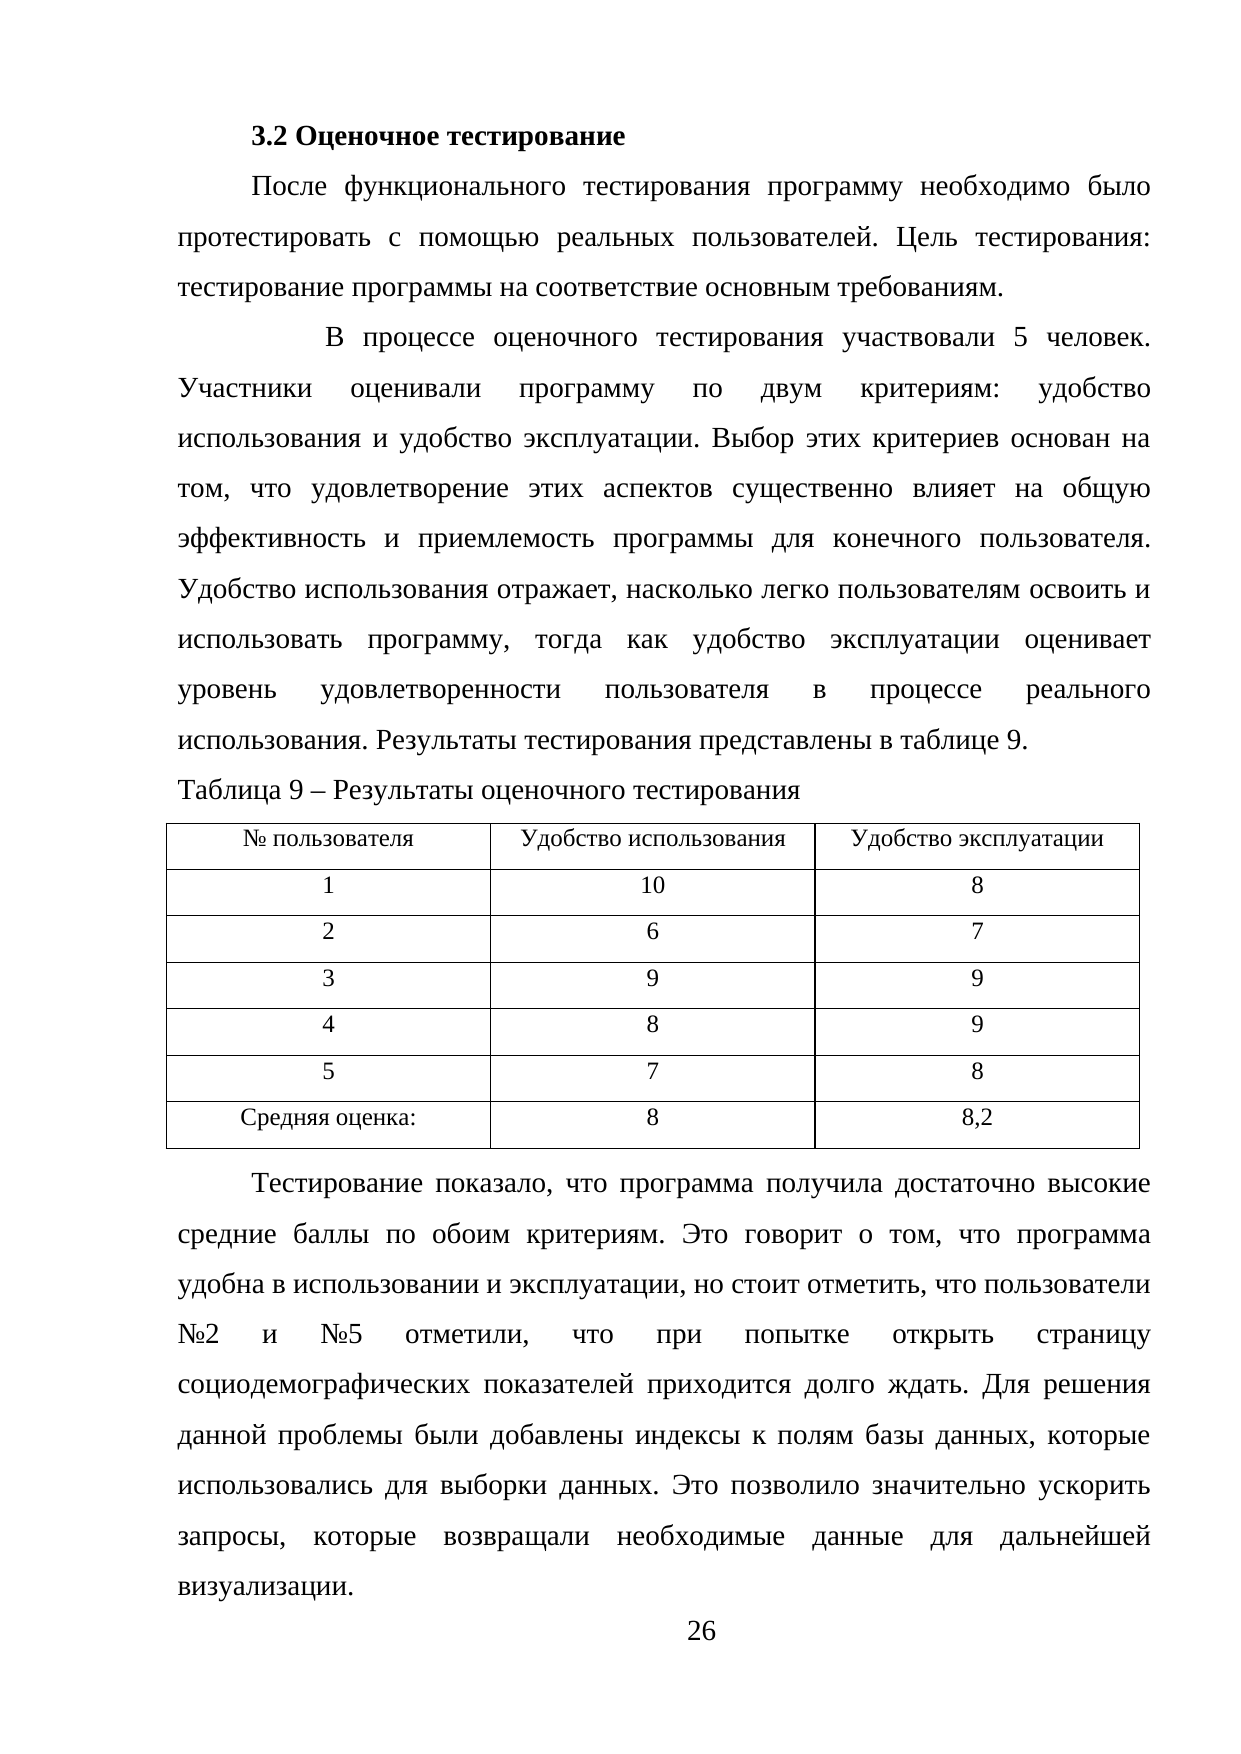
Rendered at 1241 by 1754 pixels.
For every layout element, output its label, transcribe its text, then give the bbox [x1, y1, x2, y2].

subtitle 3.2 Оценочное тестирование [177, 118, 1152, 152]
table_cell 2 [167, 916, 490, 962]
text После функционального тестирования программу необходимо было протестировать с помощью реальных пользователей. Цель тестирования: тестирование программы на соответствие основным требованиям. [177, 168, 1152, 303]
table_cell Средняя оценка: [167, 1102, 490, 1148]
table_cell 10 [491, 870, 814, 915]
table_cell 6 [491, 916, 814, 962]
table_cell 9 [491, 963, 814, 1008]
table_cell 4 [167, 1009, 490, 1055]
text В процессе оценочного тестирования участвовали 5 человек. Участники оценивали программу по двум критериям: удобство использования и удобство эксплуатации. Выбор этих критериев основан на том, что удовлетворение этих аспектов существенно влияет на общую эффективность и приемлемость программы для конечного пользователя. Удобство использования отражает, насколько легко пользователям освоить и использовать программу, тогда как удобство эксплуатации оценивает уровень удовлетворенности пользователя в процессе реального использования. Результаты тестирования представлены в таблице 9. [177, 319, 1152, 755]
table_cell 8 [491, 1009, 814, 1055]
table_cell 7 [816, 916, 1139, 962]
table_cell 5 [167, 1056, 490, 1101]
table_header Удобство эксплуатации [816, 824, 1139, 869]
table_cell 8,2 [816, 1102, 1139, 1148]
table_cell 9 [816, 1009, 1139, 1055]
table_cell 9 [816, 963, 1139, 1008]
table_cell 3 [167, 963, 490, 1008]
text Таблица 9 – Результаты оценочного тестирования [177, 772, 1152, 806]
table_cell 8 [816, 1056, 1139, 1101]
table_cell 8 [491, 1102, 814, 1148]
text Тестирование показало, что программа получила достаточно высокие средние баллы по обоим критериям. Это говорит о том, что программа удобна в использовании и эксплуатации, но стоит отметить, что пользователи №2 и №5 отметили, что при попытке открыть страницу социодемографических показателей приходится долго ждать. Для решения данной проблемы были добавлены индексы к полям базы данных, которые использовались для выборки данных. Это позволило значительно ускорить запросы, которые возвращали необходимые данные для дальнейшей визуализации. [177, 1165, 1152, 1601]
table_header № пользователя [167, 824, 490, 869]
table_cell 7 [491, 1056, 814, 1101]
table_header Удобство использования [491, 824, 814, 869]
table_cell 1 [167, 870, 490, 915]
table_cell 8 [816, 870, 1139, 915]
